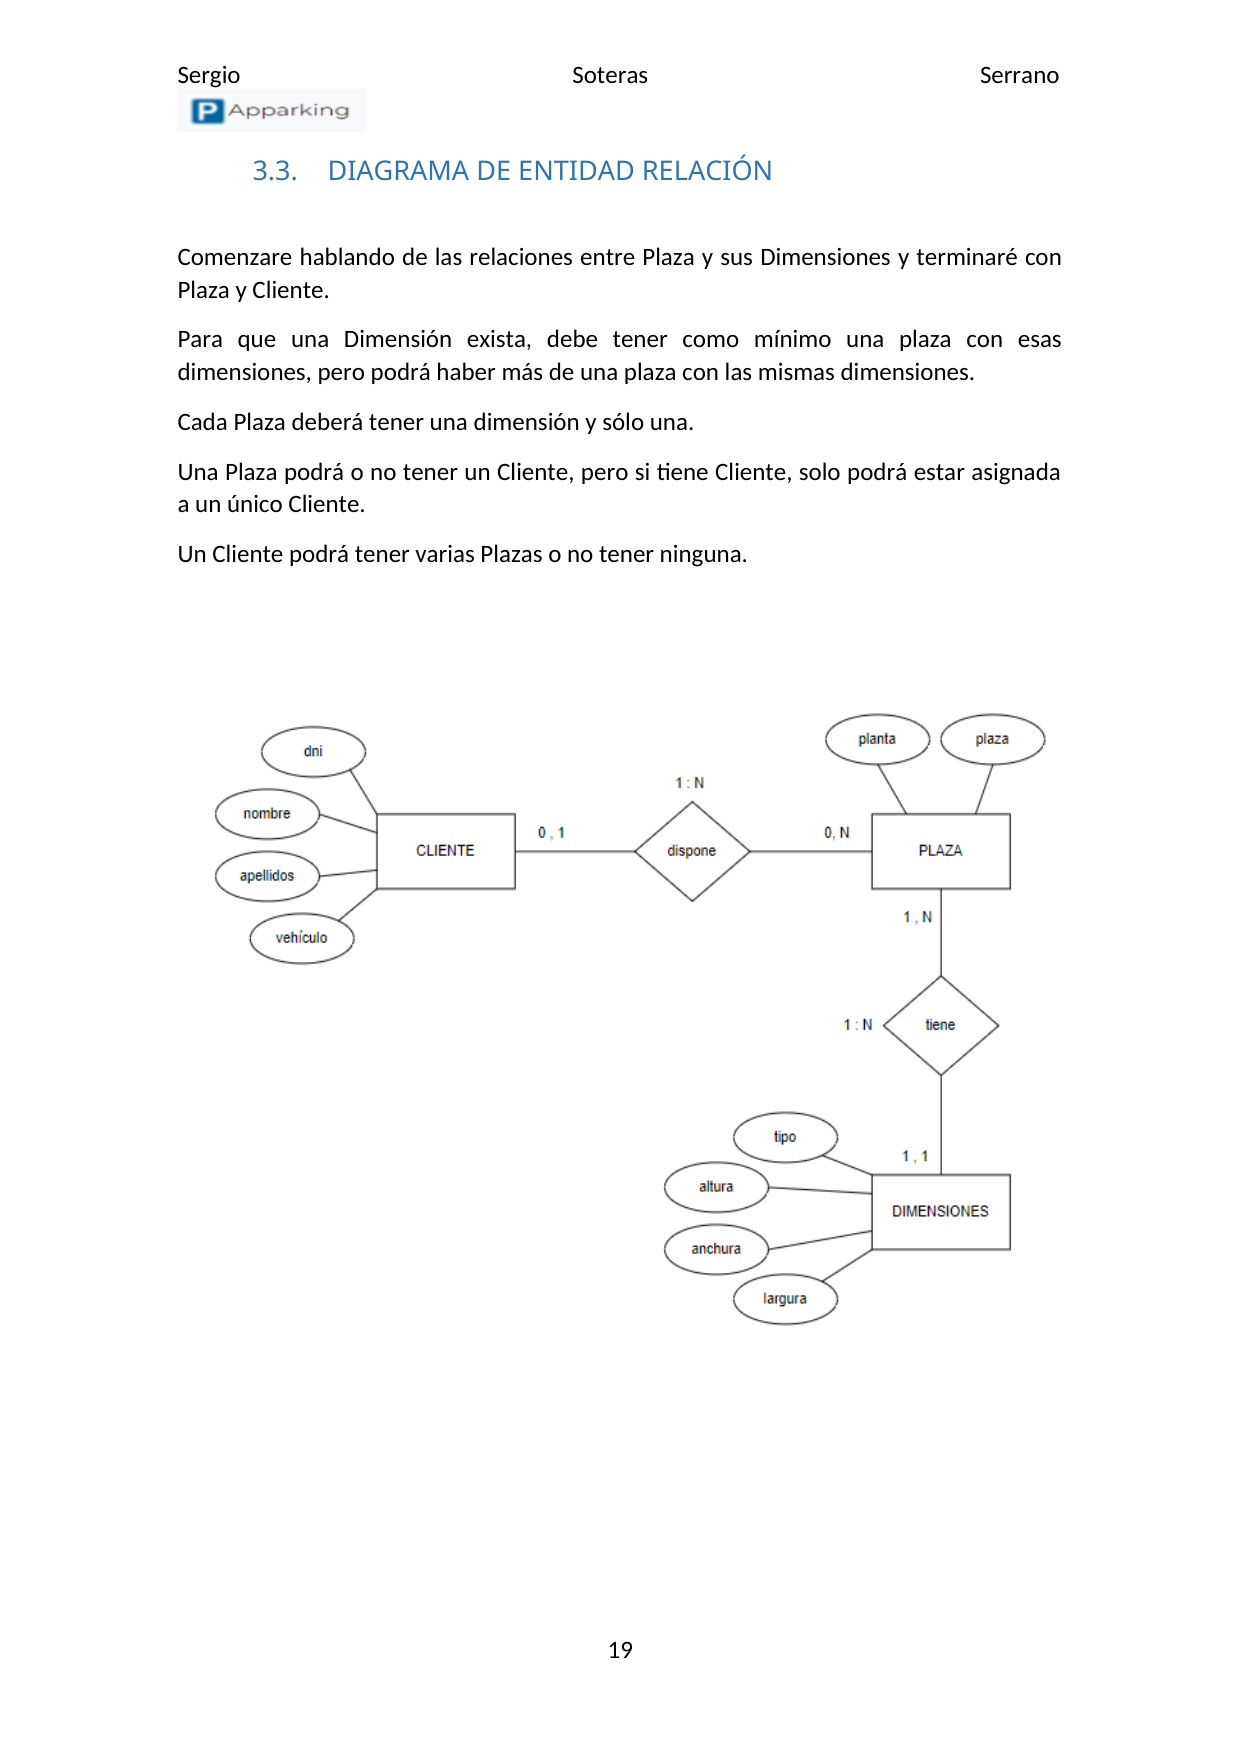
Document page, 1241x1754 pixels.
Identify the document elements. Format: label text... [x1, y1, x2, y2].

text Un Cliente podrá tener varias Plazas o no tener ninguna. [177, 538, 1063, 569]
text Para que una Dimensión exista, debe tener como mínimo una plaza con esas dimensiones, pero podrá haber más de una plaza con las mismas dimensiones. [177, 324, 1063, 387]
text Comenzare hablando de las relaciones entre Plaza y sus Dimensiones y terminaré con Plaza y Cliente. [177, 241, 1063, 304]
text Cada Plaza deberá tener una dimensión y sólo una. [177, 406, 1063, 437]
picture [177, 687, 1084, 1348]
subtitle DIAGRAMA DE ENTIDAD RELACIÓN [252, 152, 1063, 189]
picture [177, 89, 367, 132]
text Una Plaza podrá o no tener un Cliente, pero si tiene Cliente, solo podrá estar asignada a un único Cliente. [177, 456, 1063, 519]
